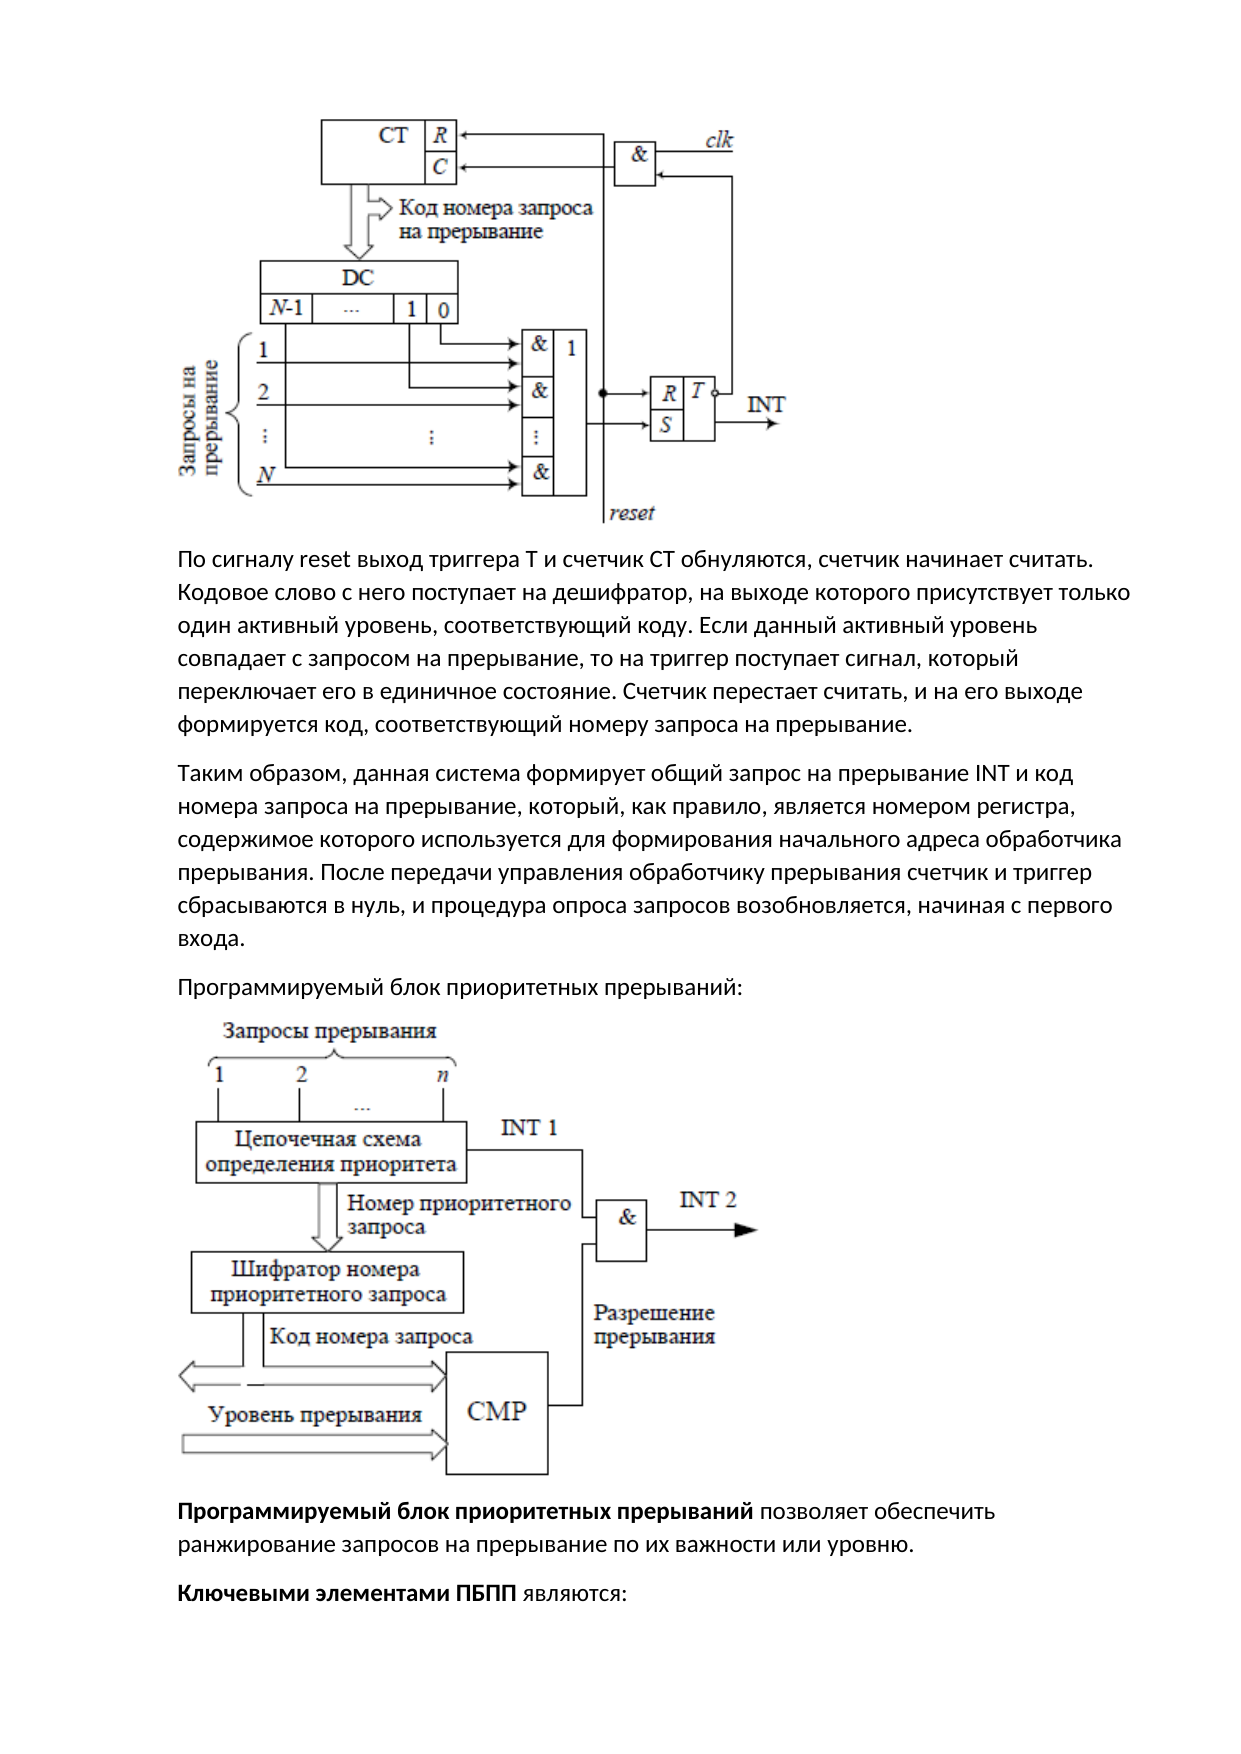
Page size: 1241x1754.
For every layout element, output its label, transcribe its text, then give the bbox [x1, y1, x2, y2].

picture [177, 1021, 760, 1477]
picture [177, 118, 788, 525]
text Таким образом, данная система формирует общий запрос на прерывание INT и код номера запроса на прерывание, который, как правило, является номером регистра, содержимое которого используется для формирования начального адреса обработчика прерывания. После передачи управления обработчику прерывания счетчик и триггер сбрасываются в нуль, и процедура опроса запросов возобновляется, начиная с первого входа. [177, 757, 1152, 952]
text Ключевыми элементами ПБПП являются: [177, 1577, 1152, 1608]
text По сигналу reset выход триггера T и счетчик CT обнуляются, счетчик начинает считать. Кодовое слово с него поступает на дешифратор, на выходе которого присутствует только один активный уровень, соответствующий коду. Если данный активный уровень совпадает с запросом на прерывание, то на триггер поступает сигнал, который переключает его в единичное состояние. Счетчик перестает считать, и на его выходе формируется код, соответствующий номеру запроса на прерывание. [177, 543, 1152, 738]
text Программируемый блок приоритетных прерываний: [177, 972, 1152, 1002]
text Программируемый блок приоритетных прерываний позволяет обеспечить ранжирование запросов на прерывание по их важности или уровню. [177, 1495, 1152, 1558]
